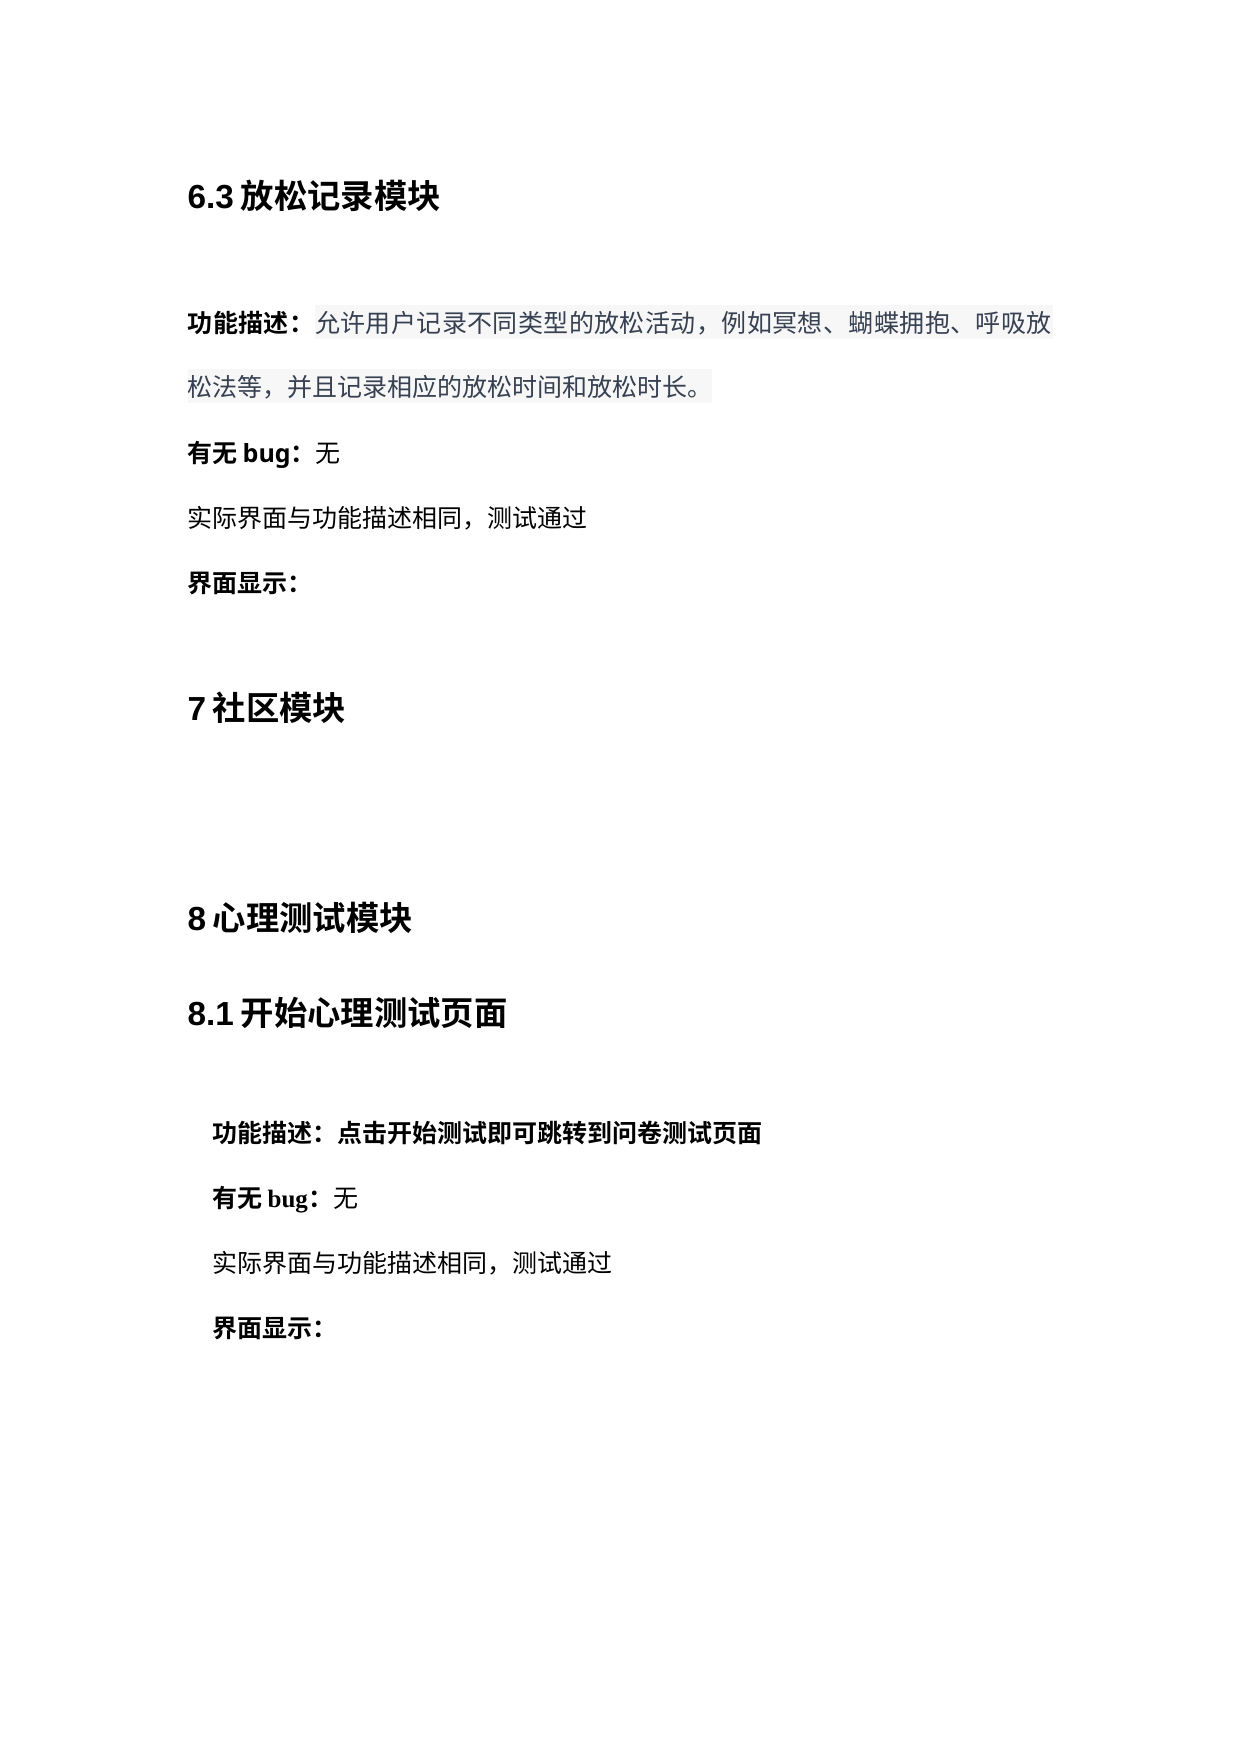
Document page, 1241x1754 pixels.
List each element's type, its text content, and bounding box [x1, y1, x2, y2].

text 实际界面与功能描述相同，测试通过 [187, 484, 1053, 549]
subtitle 8.1开始心理测试页面 [187, 978, 1053, 1043]
text 功能描述：点击开始测试即可跳转到问卷测试页面 [187, 1099, 1053, 1164]
text 功能描述：允许用户记录不同类型的放松活动，例如冥想、蝴蝶拥抱、呼吸放松法等，并且记录相应的放松时间和放松时长。 [187, 289, 1053, 419]
subtitle 7社区模块 [187, 673, 1053, 738]
subtitle 6.3放松记录模块 [187, 162, 1053, 227]
text 有无bug：无 [187, 419, 1053, 484]
text 实际界面与功能描述相同，测试通过 [187, 1229, 1053, 1294]
text 界面显示： [187, 1294, 1053, 1359]
text 界面显示： [187, 549, 1053, 614]
text 有无bug：无 [187, 1164, 1053, 1229]
subtitle 8心理测试模块 [187, 884, 1053, 949]
